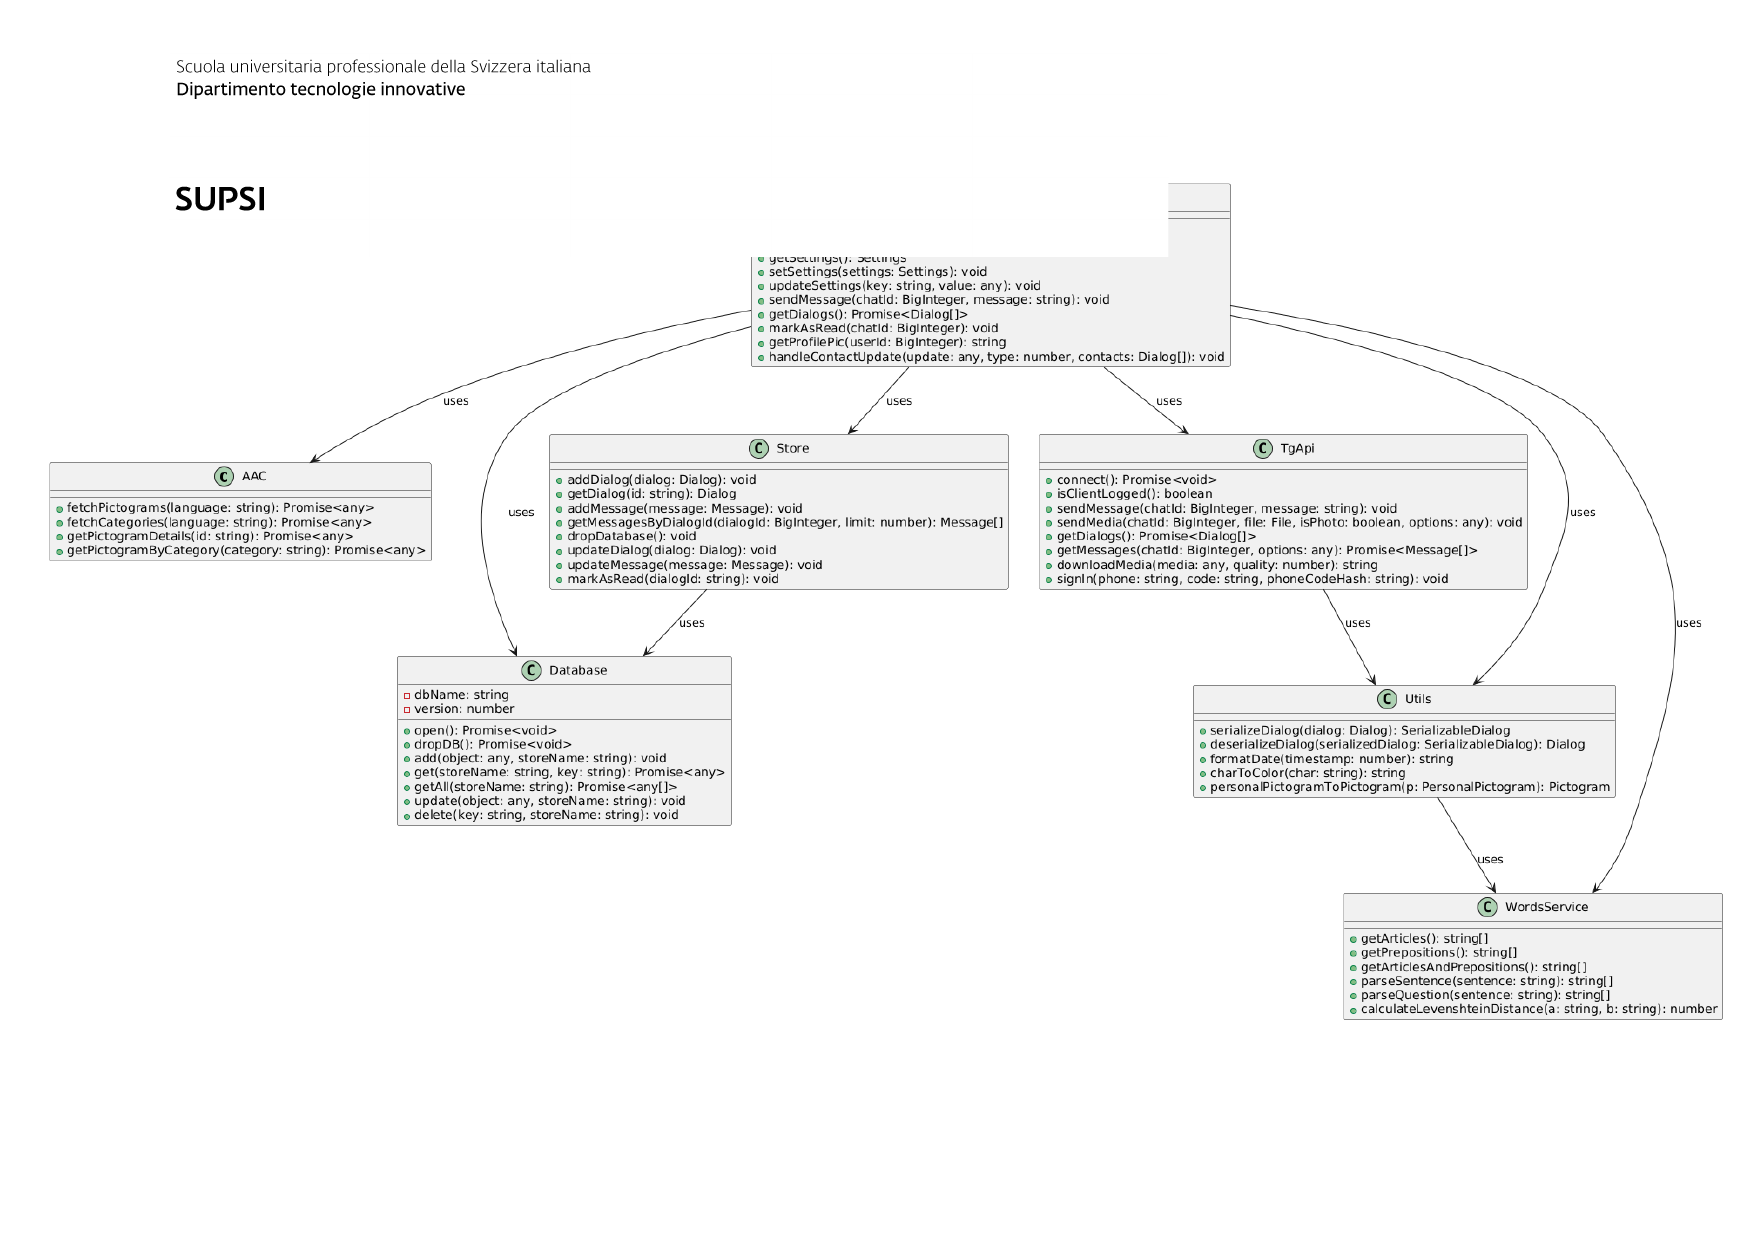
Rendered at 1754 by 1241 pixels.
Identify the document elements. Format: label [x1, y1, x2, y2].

picture [43, 53, 1727, 1024]
